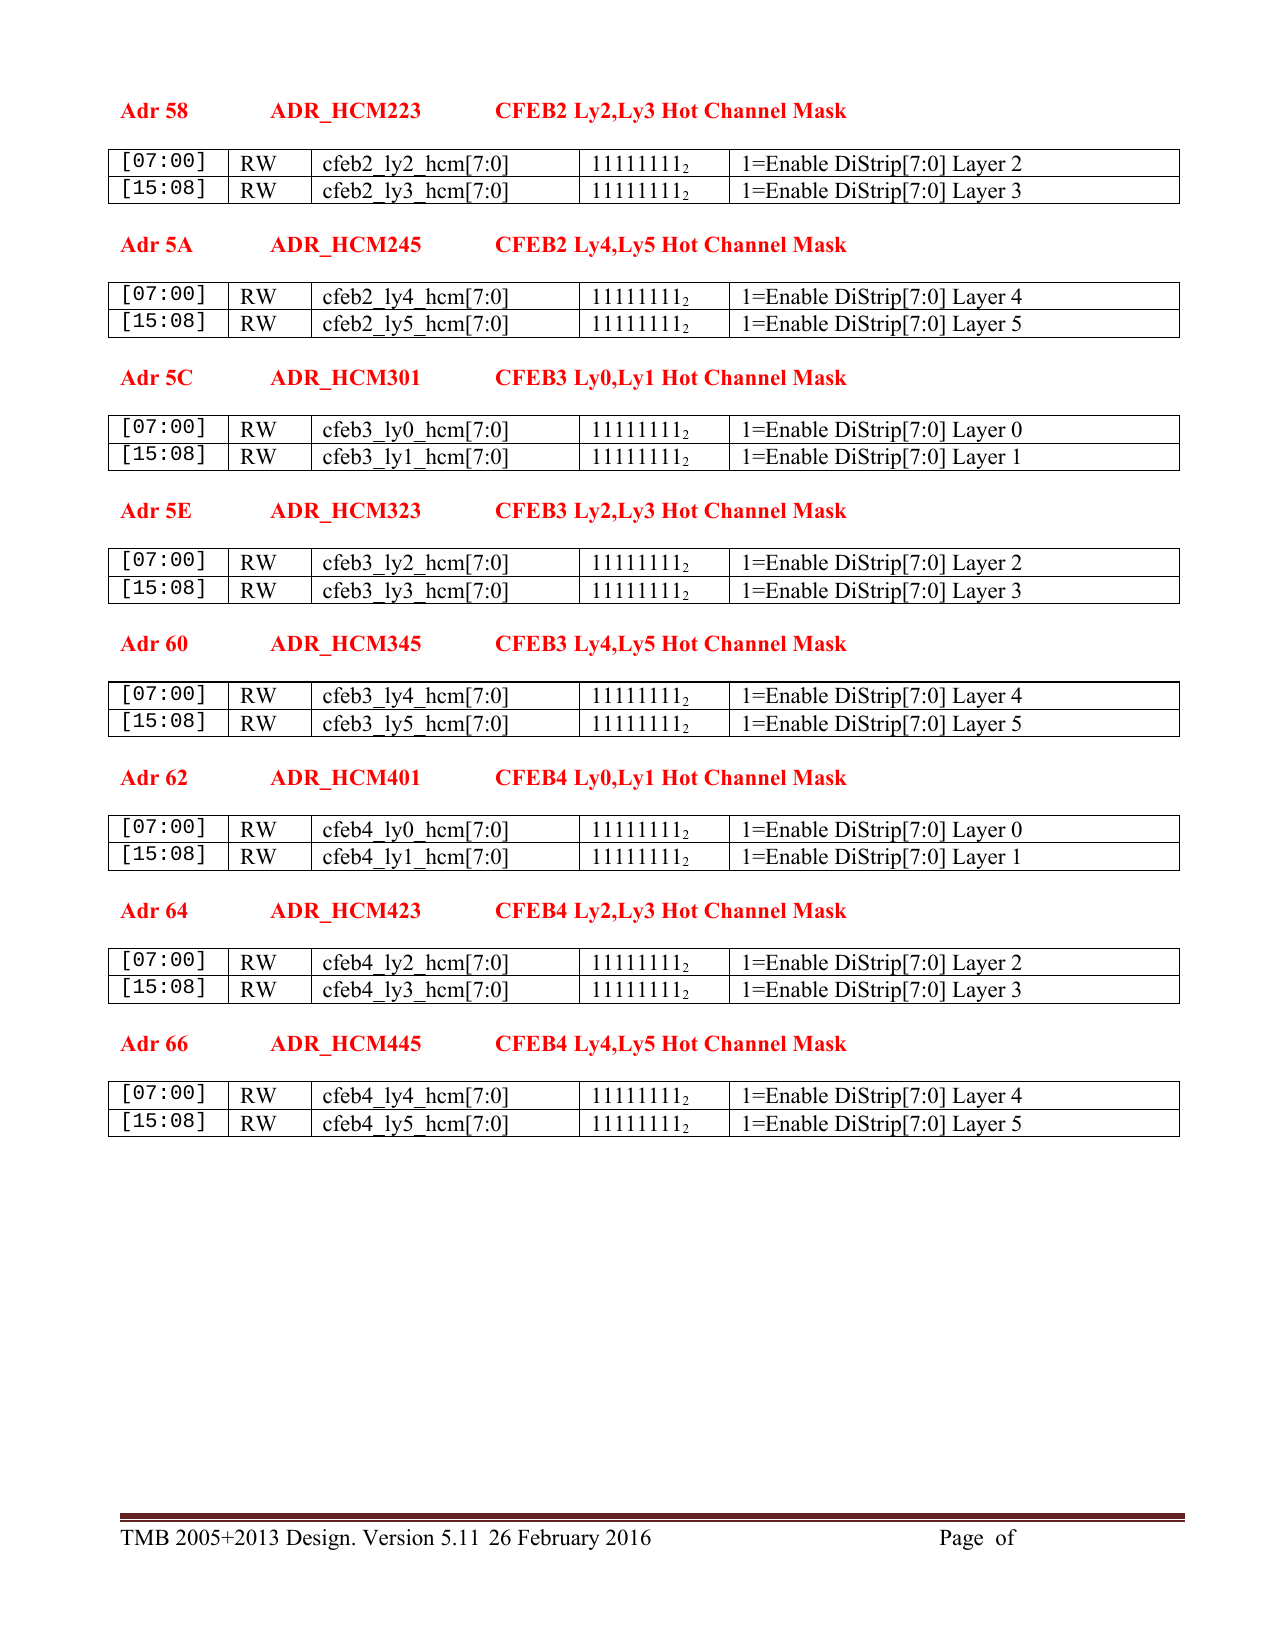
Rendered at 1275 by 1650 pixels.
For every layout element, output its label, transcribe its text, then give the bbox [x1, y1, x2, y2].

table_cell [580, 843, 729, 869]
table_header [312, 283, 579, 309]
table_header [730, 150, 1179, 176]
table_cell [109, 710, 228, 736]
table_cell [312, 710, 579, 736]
subtitle Adr 64 ADR_HCM423 CFEB4 Ly2,Ly3 Hot Channel Mask [120, 897, 1185, 923]
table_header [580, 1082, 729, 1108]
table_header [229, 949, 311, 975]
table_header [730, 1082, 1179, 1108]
subtitle Adr 5A ADR_HCM245 CFEB2 Ly4,Ly5 Hot Channel Mask [120, 231, 1185, 257]
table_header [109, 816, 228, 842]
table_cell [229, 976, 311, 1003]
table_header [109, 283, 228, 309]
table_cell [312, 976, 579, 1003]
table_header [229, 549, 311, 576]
subtitle Adr 5E ADR_HCM323 CFEB3 Ly2,Ly3 Hot Channel Mask [120, 497, 1185, 523]
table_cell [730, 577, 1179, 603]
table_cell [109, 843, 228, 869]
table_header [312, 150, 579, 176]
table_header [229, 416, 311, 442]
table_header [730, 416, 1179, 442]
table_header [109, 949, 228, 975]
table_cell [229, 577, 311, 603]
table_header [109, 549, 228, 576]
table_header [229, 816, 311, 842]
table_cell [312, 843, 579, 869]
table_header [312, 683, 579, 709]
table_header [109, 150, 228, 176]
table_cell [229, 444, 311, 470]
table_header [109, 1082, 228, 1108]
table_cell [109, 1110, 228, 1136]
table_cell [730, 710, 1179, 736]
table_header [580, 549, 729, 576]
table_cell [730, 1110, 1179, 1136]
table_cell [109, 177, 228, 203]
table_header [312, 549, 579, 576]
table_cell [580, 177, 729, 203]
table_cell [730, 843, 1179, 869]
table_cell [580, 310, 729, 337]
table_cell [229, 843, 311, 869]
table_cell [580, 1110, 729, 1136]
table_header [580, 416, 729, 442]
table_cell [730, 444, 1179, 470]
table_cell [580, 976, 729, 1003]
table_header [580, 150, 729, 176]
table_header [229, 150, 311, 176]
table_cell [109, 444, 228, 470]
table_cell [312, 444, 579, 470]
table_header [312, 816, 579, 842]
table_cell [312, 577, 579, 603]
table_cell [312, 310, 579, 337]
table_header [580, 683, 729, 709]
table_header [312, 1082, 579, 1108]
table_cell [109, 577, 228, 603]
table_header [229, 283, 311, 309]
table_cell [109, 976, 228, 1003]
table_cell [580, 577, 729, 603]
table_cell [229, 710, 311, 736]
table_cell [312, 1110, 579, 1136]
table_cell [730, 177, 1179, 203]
subtitle Adr 5C ADR_HCM301 CFEB3 Ly0,Ly1 Hot Channel Mask [120, 364, 1185, 390]
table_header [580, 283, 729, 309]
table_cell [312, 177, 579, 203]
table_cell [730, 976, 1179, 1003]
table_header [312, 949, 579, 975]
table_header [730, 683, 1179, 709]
subtitle Adr 62 ADR_HCM401 CFEB4 Ly0,Ly1 Hot Channel Mask [120, 764, 1185, 790]
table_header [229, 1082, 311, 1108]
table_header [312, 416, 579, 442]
subtitle Adr 60 ADR_HCM345 CFEB3 Ly4,Ly5 Hot Channel Mask [120, 630, 1185, 657]
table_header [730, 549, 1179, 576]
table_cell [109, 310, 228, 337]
subtitle Adr 58 ADR_HCM223 CFEB2 Ly2,Ly3 Hot Channel Mask [120, 97, 1185, 124]
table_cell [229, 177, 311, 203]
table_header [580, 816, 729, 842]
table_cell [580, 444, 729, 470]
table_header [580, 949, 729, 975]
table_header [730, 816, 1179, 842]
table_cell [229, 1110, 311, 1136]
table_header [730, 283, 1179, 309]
subtitle Adr 66 ADR_HCM445 CFEB4 Ly4,Ly5 Hot Channel Mask [120, 1030, 1185, 1056]
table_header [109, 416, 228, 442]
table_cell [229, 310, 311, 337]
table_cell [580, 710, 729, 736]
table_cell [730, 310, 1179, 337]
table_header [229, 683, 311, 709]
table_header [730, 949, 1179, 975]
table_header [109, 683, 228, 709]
